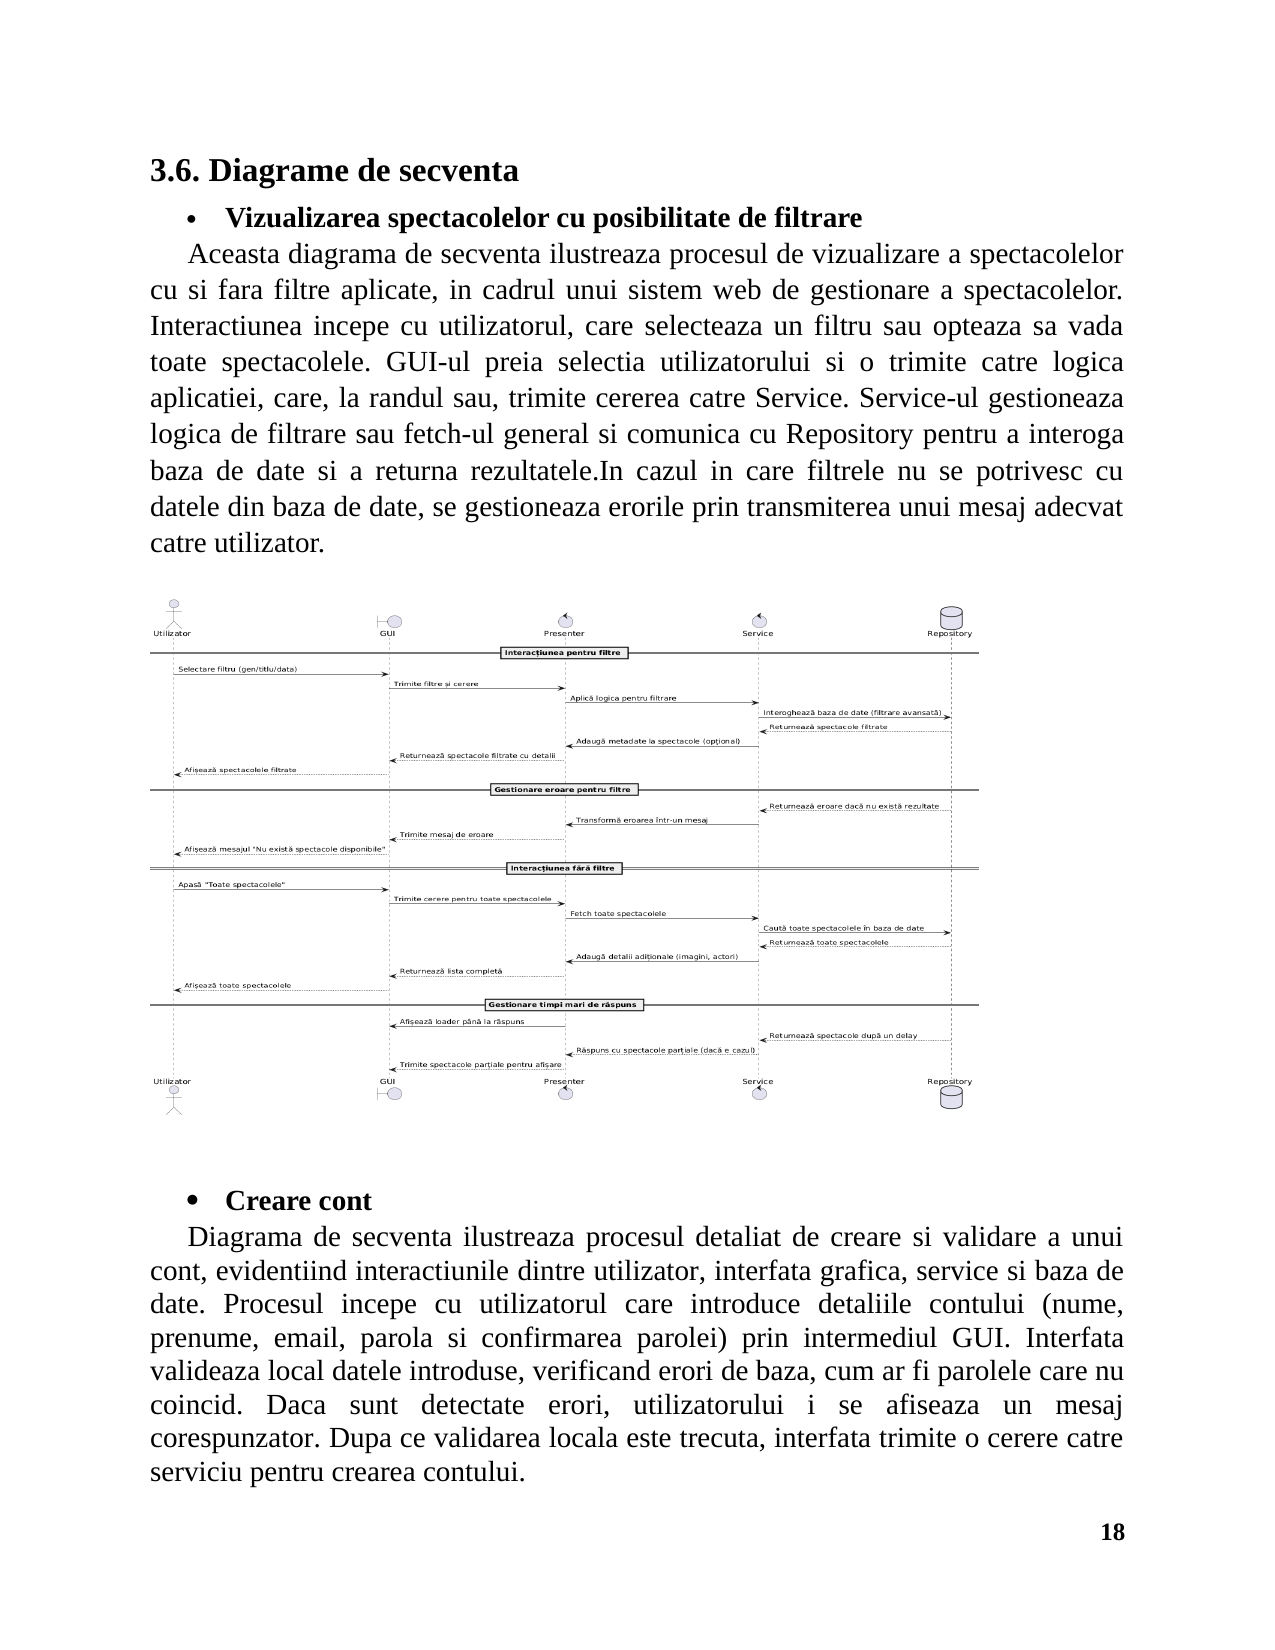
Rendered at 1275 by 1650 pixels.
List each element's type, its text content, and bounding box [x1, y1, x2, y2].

text Aceasta diagrama de secventa ilustreaza procesul de vizualizare a spectacolelor cu si fara filtre aplicate, in cadrul unui sistem web de gestionare a spectacolelor. Interactiunea incepe cu utilizatorul, care selecteaza un filtru sau opteaza sa vada toate spectacolele. GUI-ul preia selectia utilizatorului si o trimite catre logica aplicatiei, care, la randul sau, trimite cererea catre Service. Service-ul gestioneaza logica de filtrare sau fetch-ul general si comunica cu Repository pentru a interoga baza de date si a returna rezultatele.In cazul in care filtrele nu se potrivesc cu datele din baza de date, se gestioneaza erorile prin transmiterea unui mesaj adecvat catre utilizator. [150, 236, 1125, 558]
picture [150, 597, 982, 1117]
list Vizualizarea spectacolelor cu posibilitate de filtrare [187, 200, 1125, 233]
text Diagrama de secventa ilustreaza procesul detaliat de creare si validare a unui cont, evidentiind interactiunile dintre utilizator, interfata grafica, service si baza de date. Procesul incepe cu utilizatorul care introduce detaliile contului (nume, prenume, email, parola si confirmarea parolei) prin intermediul GUI. Interfata valideaza local datele introduse, verificand erori de baza, cum ar fi parolele care nu coincid. Daca sunt detectate erori, utilizatorului i se afiseaza un mesaj corespunzator. Dupa ce validarea locala este trecuta, interfata trimite o cerere catre serviciu pentru crearea contului. [150, 1219, 1125, 1488]
list Creare cont [187, 1183, 1125, 1217]
subtitle 3.6. Diagrame de secventa [150, 150, 1125, 188]
